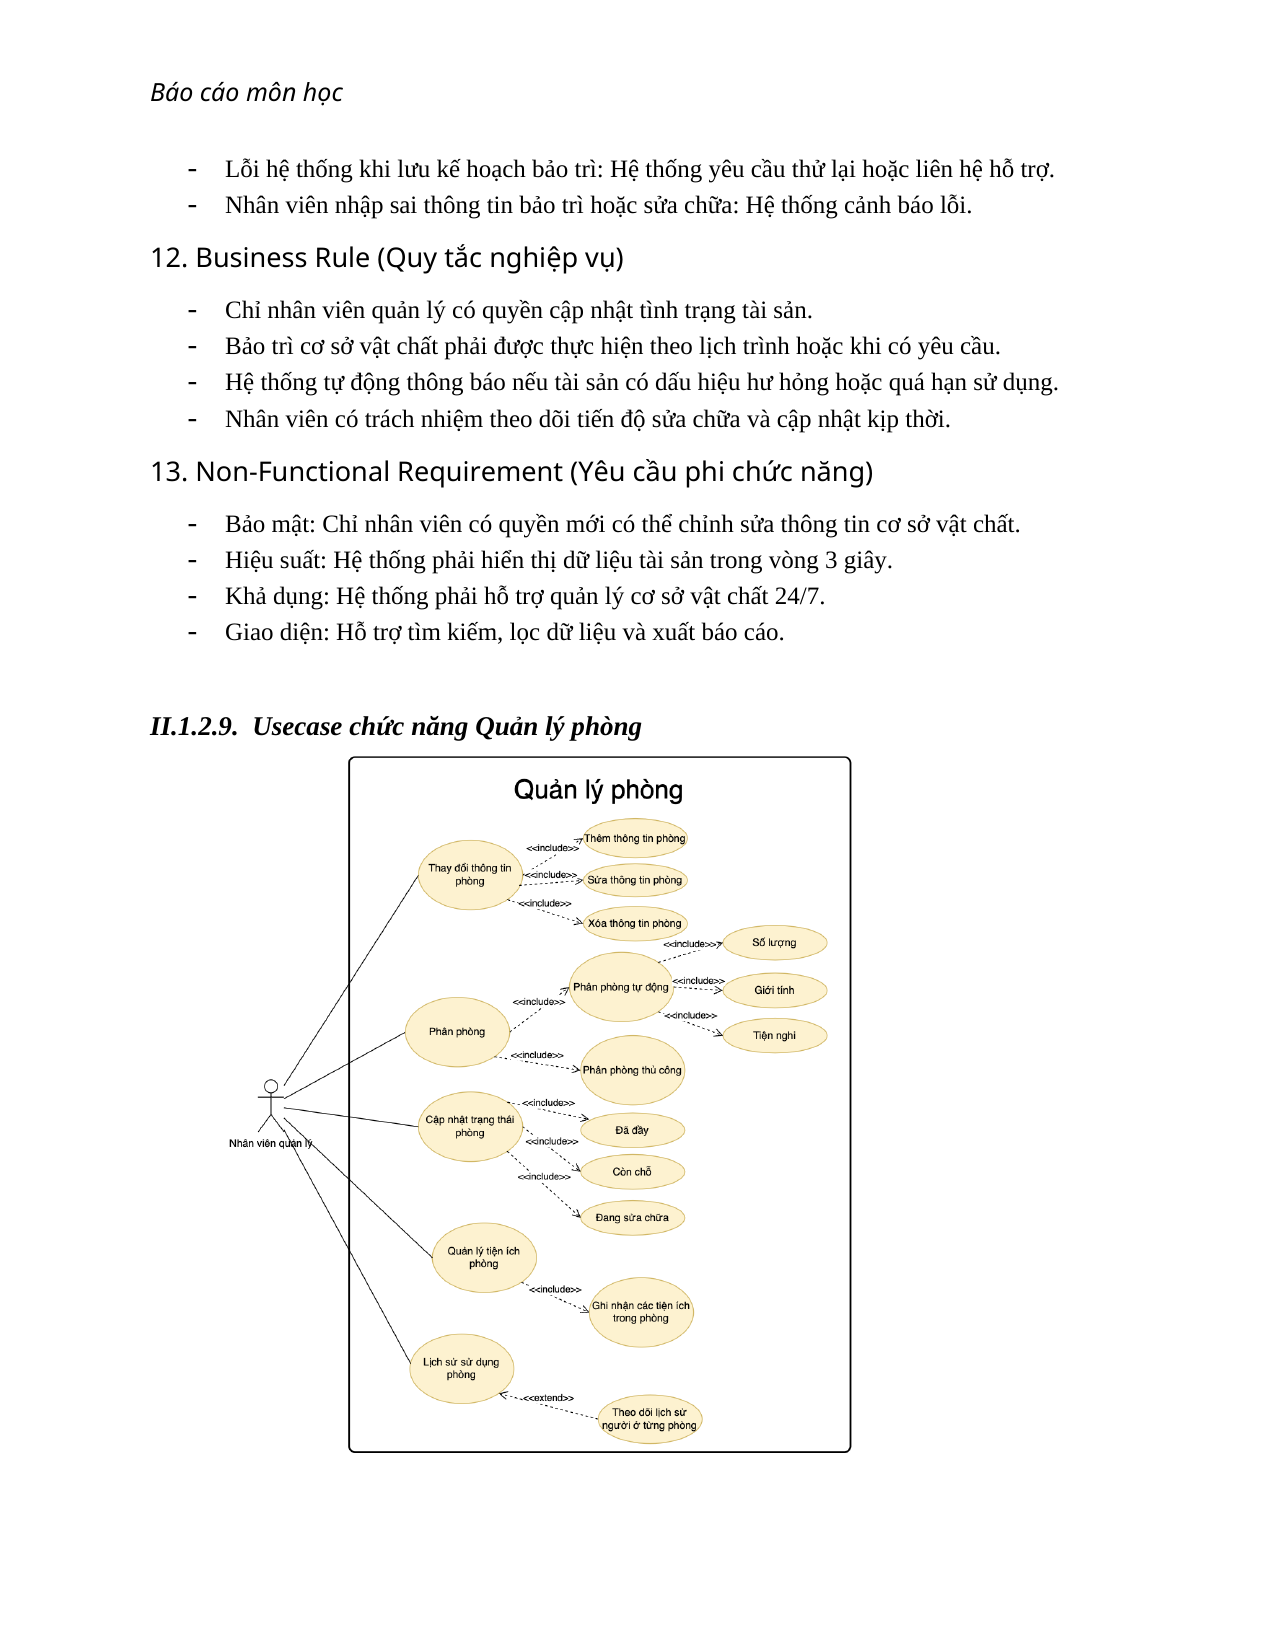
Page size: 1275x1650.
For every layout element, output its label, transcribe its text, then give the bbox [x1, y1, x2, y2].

list Lỗi hệ thống khi lưu kế hoạch bảo trì: Hệ thống yêu cầu thử lại hoặc liên hệ hỗ trợ. [187, 150, 1124, 183]
subtitle II.1.2.9. Usecase chức năng Quản lý phòng [150, 709, 1125, 741]
list Hệ thống tự động thông báo nếu tài sản có dấu hiệu hư hỏng hoặc quá hạn sử dụng. [187, 363, 1124, 397]
list Nhân viên có trách nhiệm theo dõi tiến độ sửa chữa và cập nhật kịp thời. [187, 400, 1124, 433]
list Giao diện: Hỗ trợ tìm kiếm, lọc dữ liệu và xuất báo cáo. [187, 613, 1124, 647]
list Hiệu suất: Hệ thống phải hiển thị dữ liệu tài sản trong vòng 3 giây. [187, 541, 1124, 574]
list Chỉ nhân viên quản lý có quyền cập nhật tình trạng tài sản. [187, 291, 1124, 325]
list Khả dụng: Hệ thống phải hỗ trợ quản lý cơ sở vật chất 24/7. [187, 577, 1124, 611]
picture [225, 743, 862, 1462]
list Bảo mật: Chỉ nhân viên có quyền mới có thể chỉnh sửa thông tin cơ sở vật chất. [187, 505, 1124, 538]
text 13. Non-Functional Requirement (Yêu cầu phi chức năng) [150, 452, 1125, 489]
list Bảo trì cơ sở vật chất phải được thực hiện theo lịch trình hoặc khi có yêu cầu. [187, 327, 1124, 361]
text 12. Business Rule (Quy tắc nghiệp vụ) [150, 239, 1125, 276]
list Nhân viên nhập sai thông tin bảo trì hoặc sửa chữa: Hệ thống cảnh báo lỗi. [187, 186, 1124, 220]
